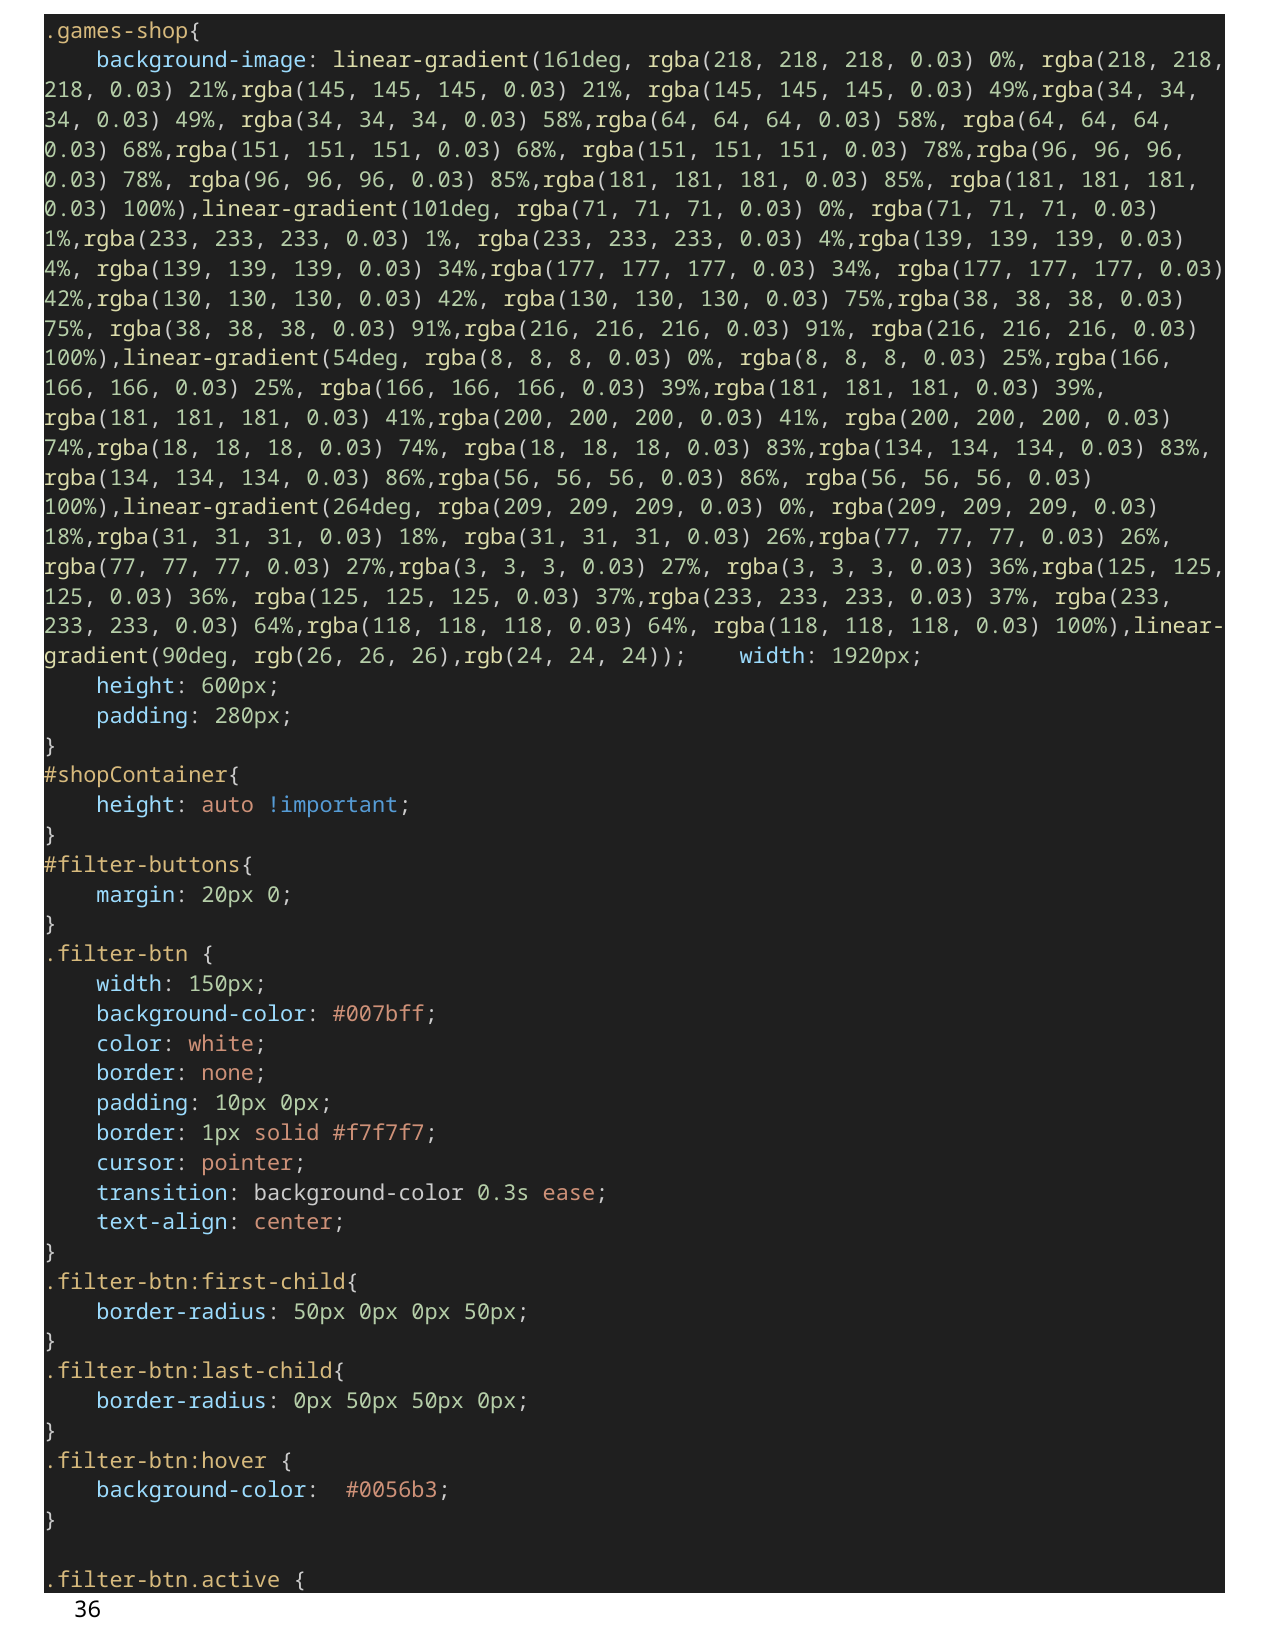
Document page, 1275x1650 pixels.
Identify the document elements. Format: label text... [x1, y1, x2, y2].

text } [44, 1236, 1225, 1266]
text margin: 20px 0; [44, 878, 1225, 908]
text .filter-btn:hover { [44, 1444, 1225, 1474]
text color: white; [44, 1027, 1225, 1057]
text background-color: #007bff; [44, 998, 1225, 1027]
text #filter-buttons{ [44, 849, 1225, 878]
text #shopContainer{ [44, 759, 1225, 789]
text } [44, 1504, 1225, 1534]
text } [44, 729, 1225, 759]
text height: auto !important; [44, 789, 1225, 819]
text padding: 280px; [44, 700, 1225, 729]
text .filter-btn.active { [44, 1564, 1225, 1593]
text } [44, 1415, 1225, 1444]
text border: 1px solid #f7f7f7; [44, 1117, 1225, 1147]
text height: 600px; [44, 670, 1225, 700]
text } [44, 908, 1225, 938]
text text-align: center; [44, 1206, 1225, 1236]
text width: 150px; [44, 968, 1225, 998]
text cursor: pointer; [44, 1147, 1225, 1176]
text } [44, 819, 1225, 849]
text .filter-btn:first-child{ [44, 1266, 1225, 1296]
text background-image: linear-gradient(161deg, rgba(218, 218, 218, 0.03) 0%, rgba(218, 218, 218, 0.03) 21%,rgba(145, 145, 145, 0.03) 21%, rgba(145, 145, 145, 0.03) 49%,rgba(34, 34, 34, 0.03) 49%, rgba(34, 34, 34, 0.03) 58%,rgba(64, 64, 64, 0.03) 58%, rgba(64, 64, 64, 0.03) 68%,rgba(151, 151, 151, 0.03) 68%, rgba(151, 151, 151, 0.03) 78%,rgba(96, 96, 96, 0.03) 78%, rgba(96, 96, 96, 0.03) 85%,rgba(181, 181, 181, 0.03) 85%, rgba(181, 181, 181, 0.03) 100%),linear-gradient(101deg, rgba(71, 71, 71, 0.03) 0%, rgba(71, 71, 71, 0.03) 1%,rgba(233, 233, 233, 0.03) 1%, rgba(233, 233, 233, 0.03) 4%,rgba(139, 139, 139, 0.03) 4%, rgba(139, 139, 139, 0.03) 34%,rgba(177, 177, 177, 0.03) 34%, rgba(177, 177, 177, 0.03) 42%,rgba(130, 130, 130, 0.03) 42%, rgba(130, 130, 130, 0.03) 75%,rgba(38, 38, 38, 0.03) 75%, rgba(38, 38, 38, 0.03) 91%,rgba(216, 216, 216, 0.03) 91%, rgba(216, 216, 216, 0.03) 100%),linear-gradient(54deg, rgba(8, 8, 8, 0.03) 0%, rgba(8, 8, 8, 0.03) 25%,rgba(166, 166, 166, 0.03) 25%, rgba(166, 166, 166, 0.03) 39%,rgba(181, 181, 181, 0.03) 39%, rgba(181, 181, 181, 0.03) 41%,rgba(200, 200, 200, 0.03) 41%, rgba(200, 200, 200, 0.03) 74%,rgba(18, 18, 18, 0.03) 74%, rgba(18, 18, 18, 0.03) 83%,rgba(134, 134, 134, 0.03) 83%, rgba(134, 134, 134, 0.03) 86%,rgba(56, 56, 56, 0.03) 86%, rgba(56, 56, 56, 0.03) 100%),linear-gradient(264deg, rgba(209, 209, 209, 0.03) 0%, rgba(209, 209, 209, 0.03) 18%,rgba(31, 31, 31, 0.03) 18%, rgba(31, 31, 31, 0.03) 26%,rgba(77, 77, 77, 0.03) 26%, rgba(77, 77, 77, 0.03) 27%,rgba(3, 3, 3, 0.03) 27%, rgba(3, 3, 3, 0.03) 36%,rgba(125, 125, 125, 0.03) 36%, rgba(125, 125, 125, 0.03) 37%,rgba(233, 233, 233, 0.03) 37%, rgba(233, 233, 233, 0.03) 64%,rgba(118, 118, 118, 0.03) 64%, rgba(118, 118, 118, 0.03) 100%),linear-gradient(90deg, rgb(26, 26, 26),rgb(24, 24, 24)); width: 1920px; [44, 44, 1225, 670]
text } [44, 1325, 1225, 1355]
text .filter-btn { [44, 938, 1225, 968]
text .games-shop{ [44, 14, 1225, 44]
text .filter-btn:last-child{ [44, 1355, 1225, 1385]
text padding: 10px 0px; [44, 1087, 1225, 1117]
text border-radius: 0px 50px 50px 0px; [44, 1385, 1225, 1415]
text background-color: #0056b3; [44, 1474, 1225, 1504]
text border-radius: 50px 0px 0px 50px; [44, 1296, 1225, 1325]
text border: none; [44, 1057, 1225, 1087]
text transition: background-color 0.3s ease; [44, 1176, 1225, 1206]
